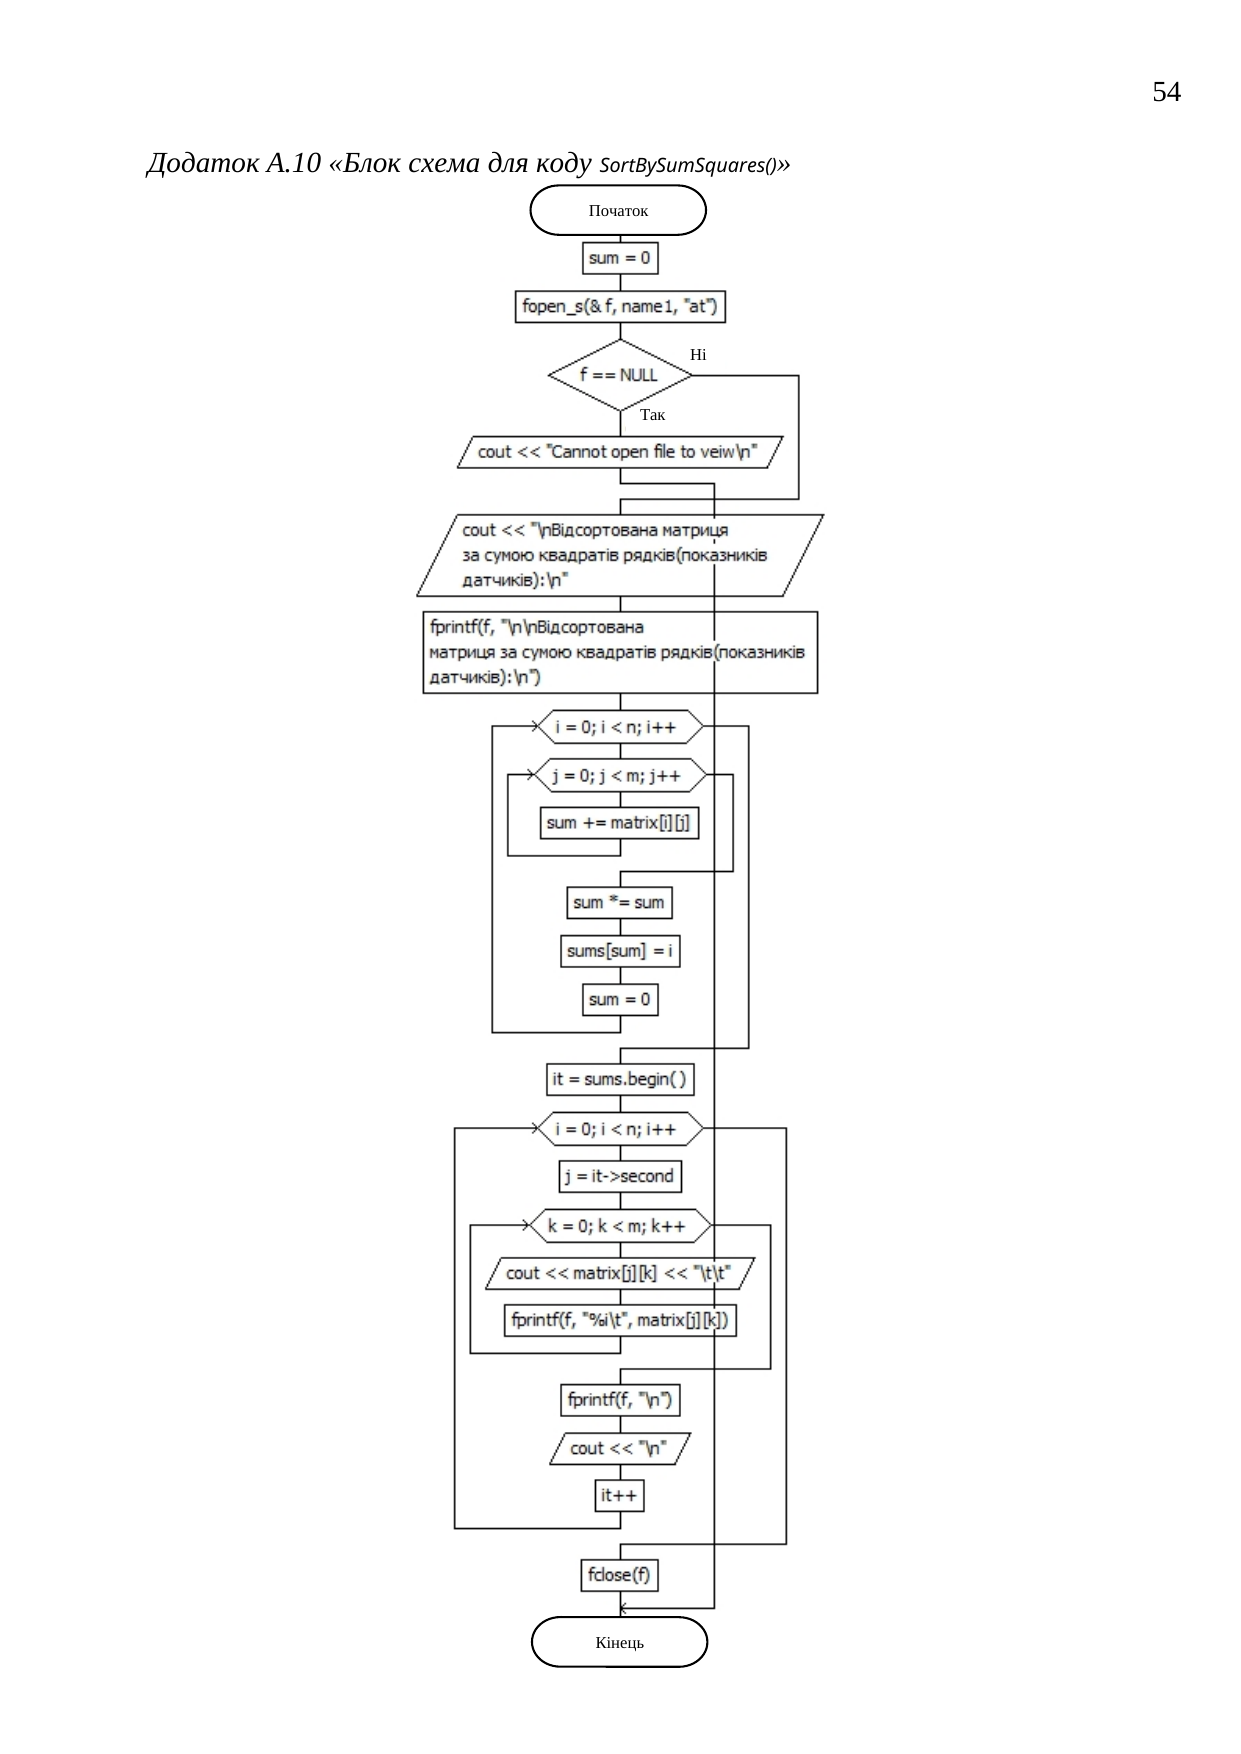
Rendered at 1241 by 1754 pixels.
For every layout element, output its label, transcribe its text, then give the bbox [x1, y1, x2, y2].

subtitle Додаток A.10 «Блок схема для коду SortBySumSquares()» [148, 145, 1181, 179]
picture [401, 231, 839, 1619]
